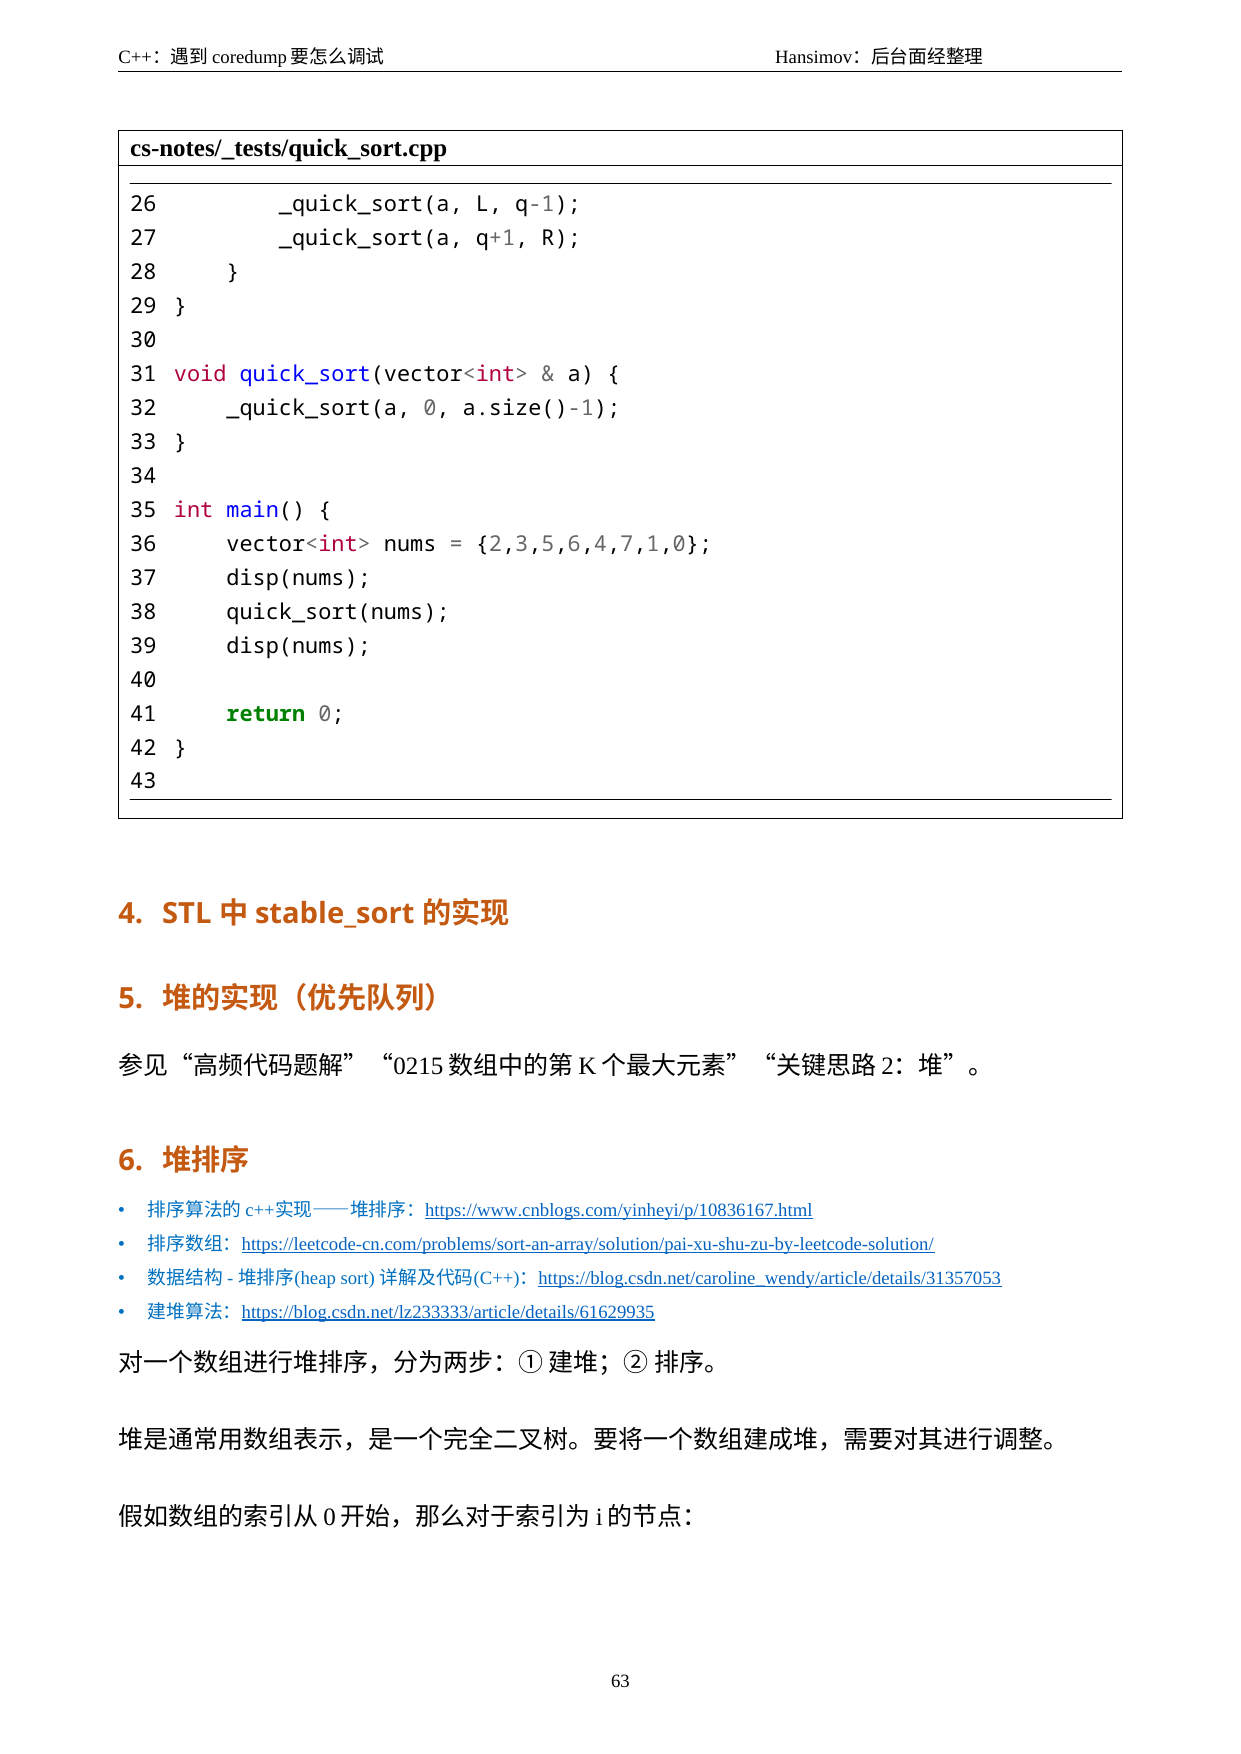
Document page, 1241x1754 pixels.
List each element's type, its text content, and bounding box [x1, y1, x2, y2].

text 堆是通常用数组表示，是一个完全二叉树。要将一个数组建成堆，需要对其进行调整。 [118, 1404, 1122, 1472]
text 排序算法的c++实现——堆排序：https://www.cnblogs.com/yinheyi/p/10836167.html [118, 1191, 1122, 1225]
text 参见“高频代码题解”“0215数组中的第K个最大元素”“关键思路2：堆”。 [118, 1029, 1122, 1097]
subtitle STL 中 stable_sort 的实现 [118, 877, 1122, 944]
table_header cs-notes/_tests/quick_sort.cpp [119, 131, 1122, 165]
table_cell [119, 166, 1122, 817]
text 数据结构 - 堆排序(heap sort) 详解及代码(C++)：https://blog.csdn.net/caroline_wendy/article/details/31357053 [118, 1259, 1122, 1293]
subtitle 堆的实现（优先队列） [118, 961, 1122, 1029]
text 排序数组：https://leetcode-cn.com/problems/sort-an-array/solution/pai-xu-shu-zu-by-leetcode-solution/ [118, 1225, 1122, 1259]
subtitle 堆排序 [118, 1123, 1122, 1191]
text 建堆算法：https://blog.csdn.net/lz233333/article/details/61629935 [118, 1293, 1122, 1327]
text 假如数组的索引从0开始，那么对于索引为i的节点： [118, 1481, 1122, 1549]
text 对一个数组进行堆排序，分为两步：① 建堆；② 排序。 [118, 1327, 1122, 1395]
